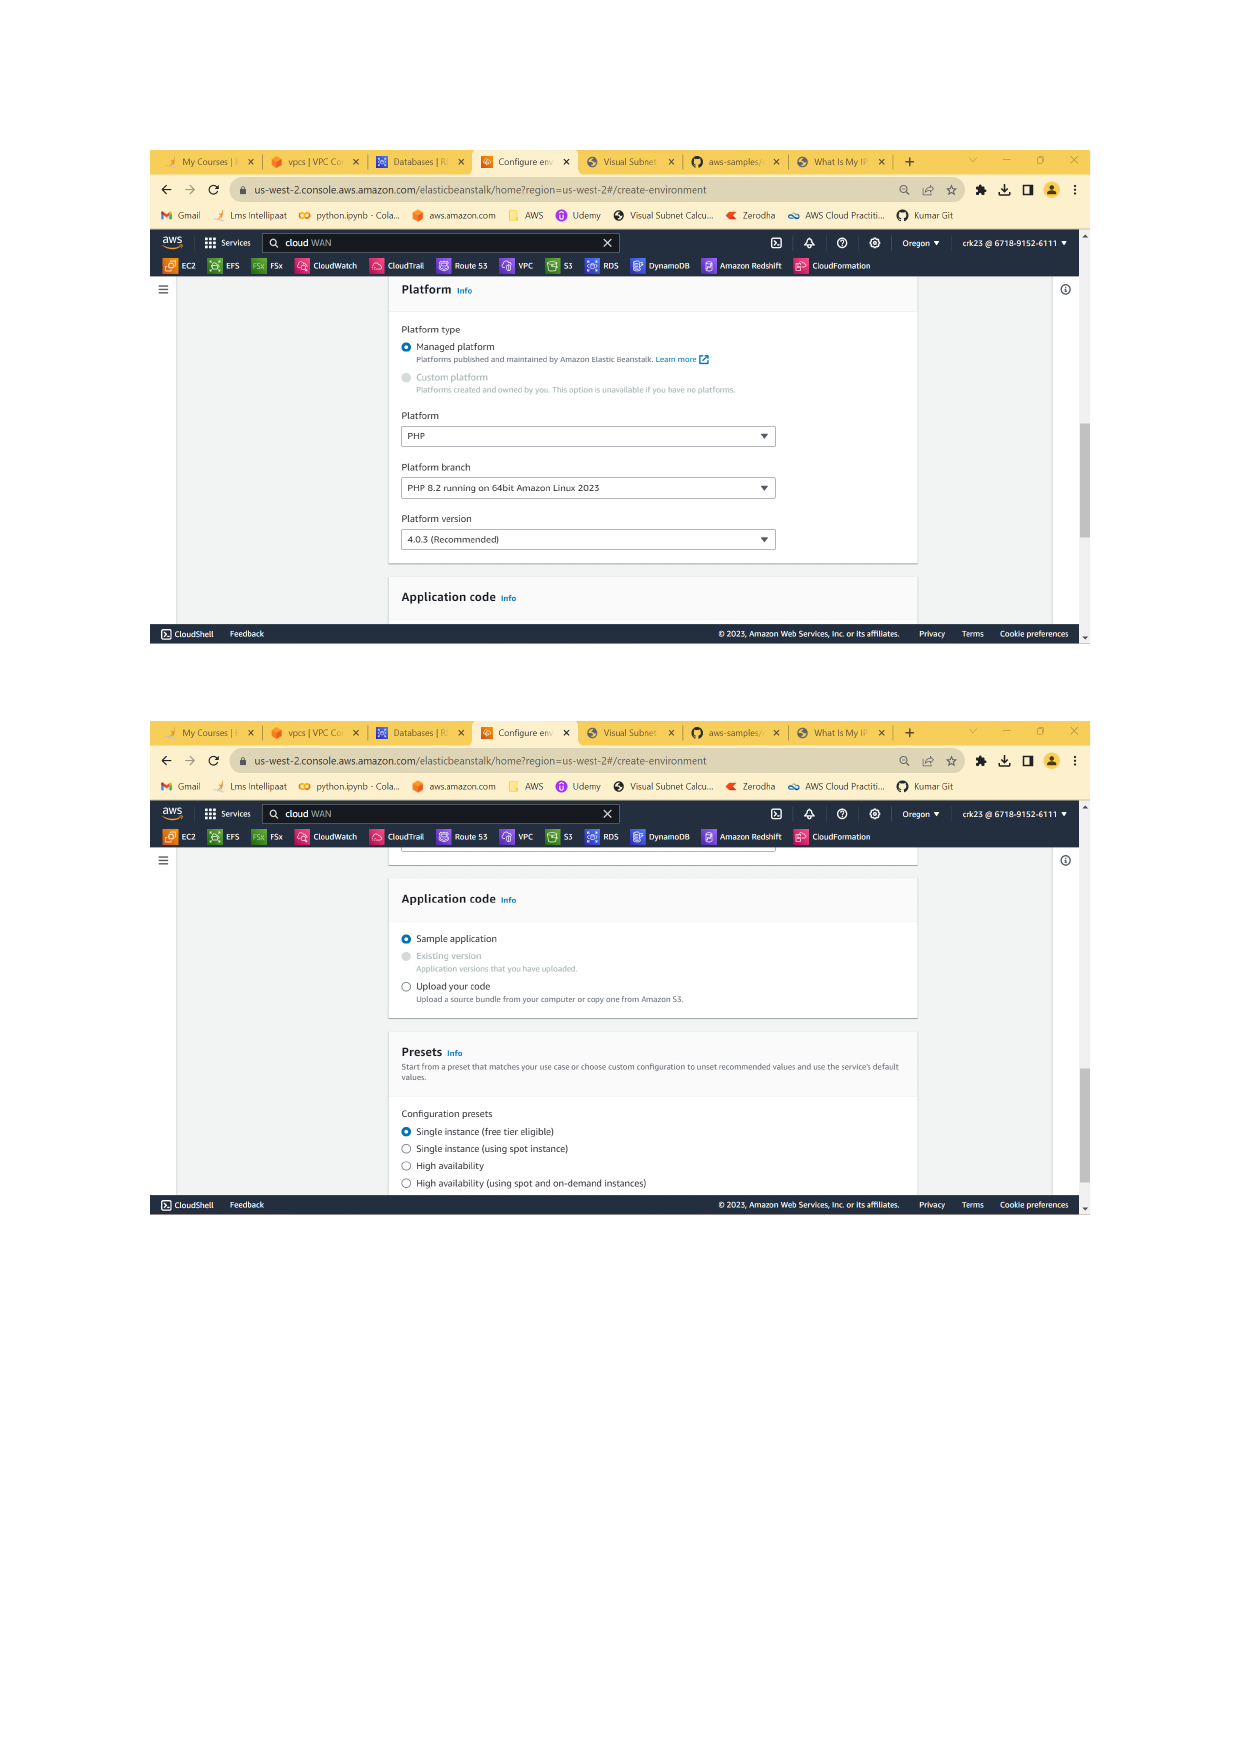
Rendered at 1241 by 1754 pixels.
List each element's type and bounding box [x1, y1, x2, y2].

picture [150, 150, 1091, 644]
picture [150, 721, 1091, 1215]
